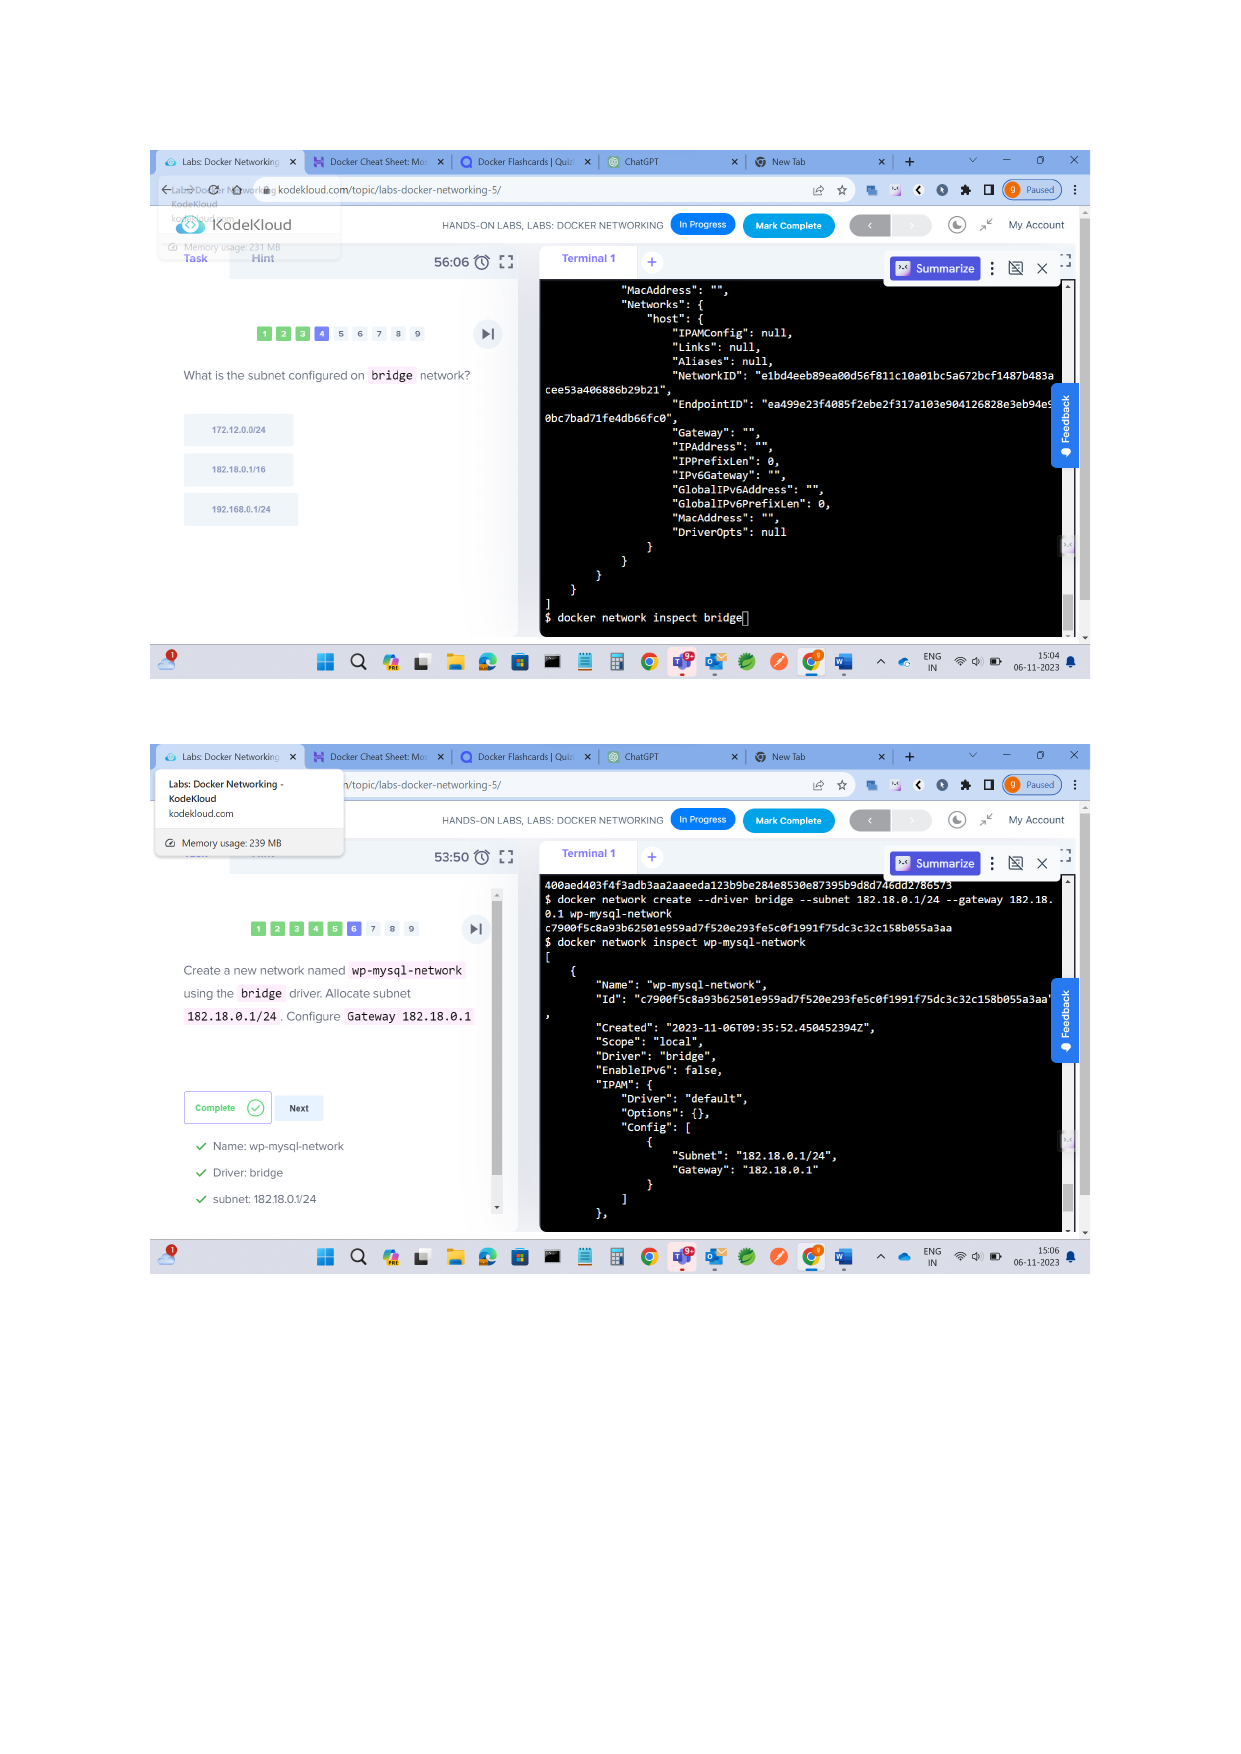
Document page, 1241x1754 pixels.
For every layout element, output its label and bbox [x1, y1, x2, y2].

picture [150, 744, 1091, 1274]
picture [150, 150, 1091, 679]
